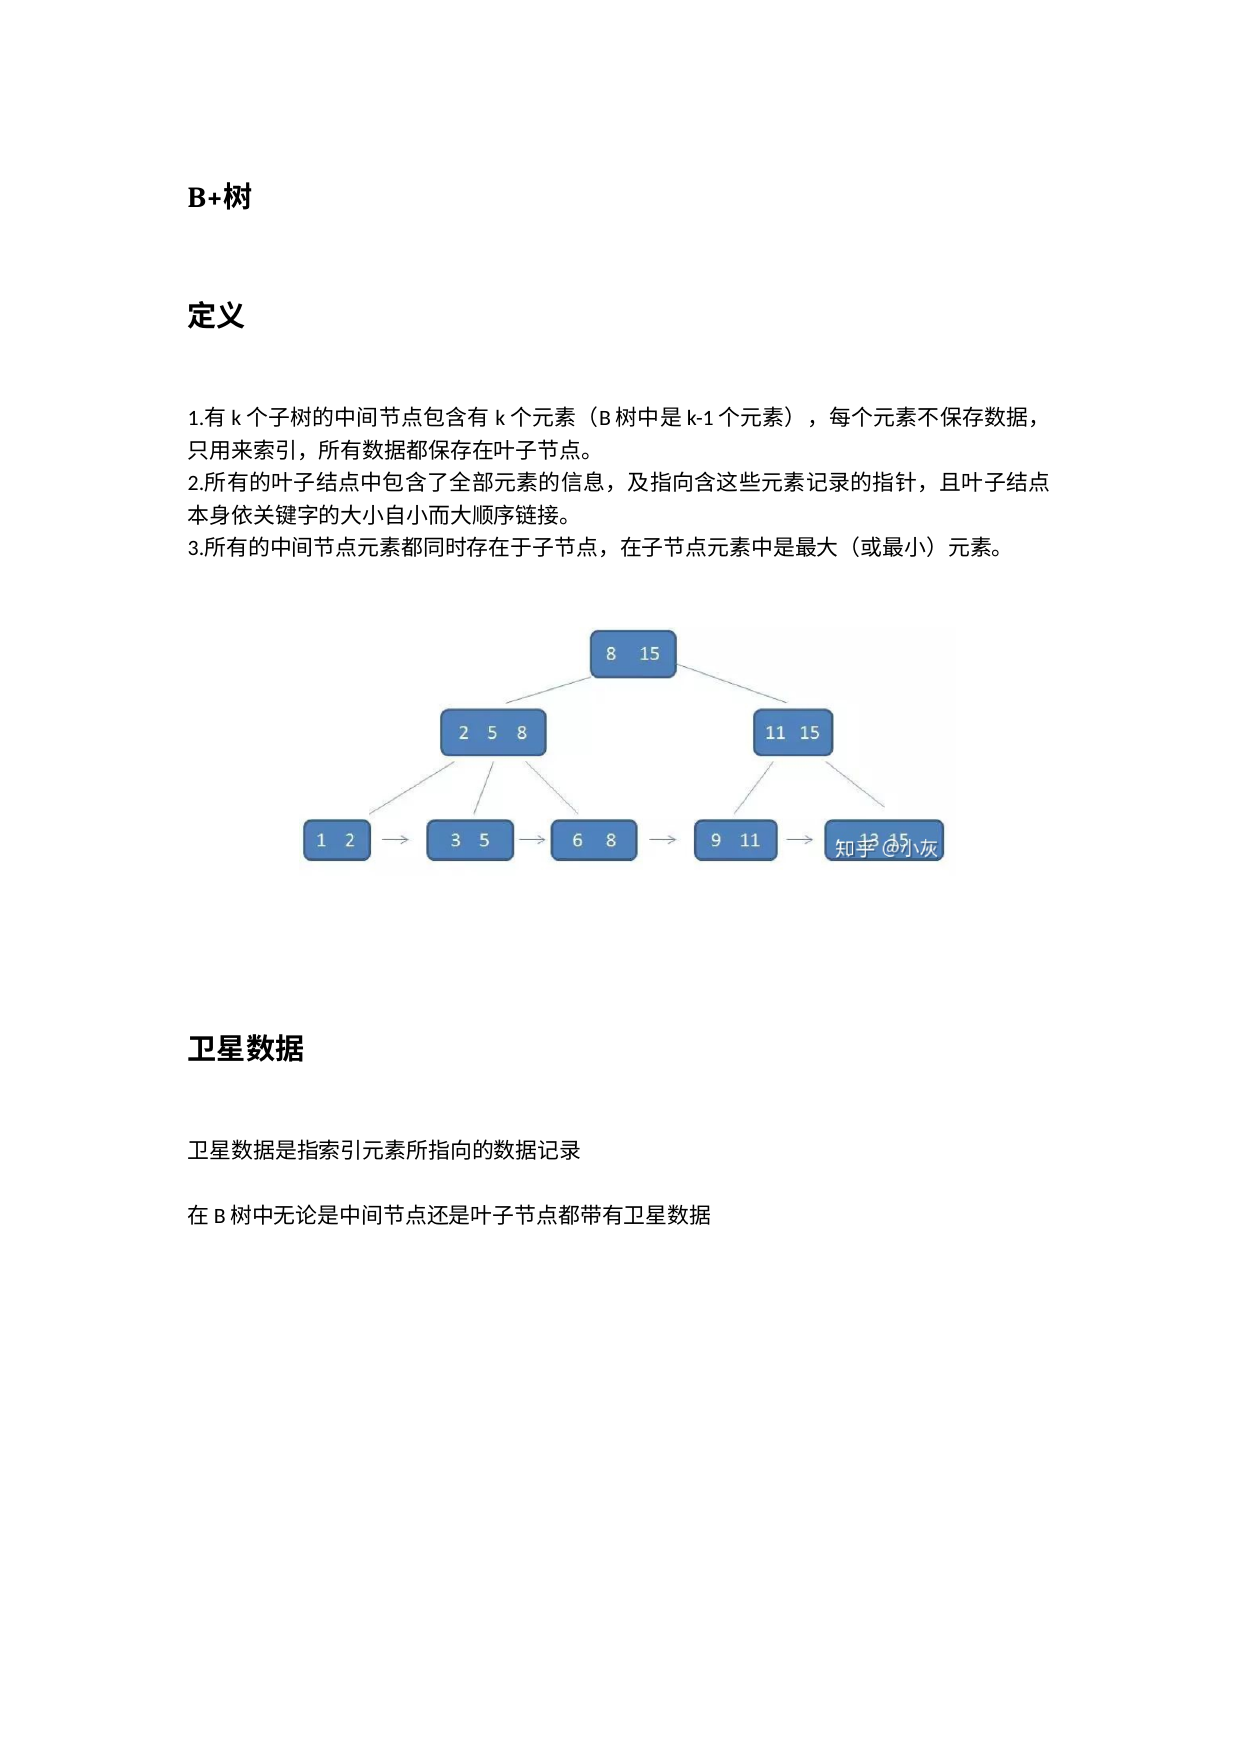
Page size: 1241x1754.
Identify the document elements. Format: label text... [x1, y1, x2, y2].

text 1.有k个子树的中间节点包含有k个元素（B树中是k-1个元素），每个元素不保存数据，只用来索引，所有数据都保存在叶子节点。 [187, 400, 1053, 465]
text 卫星数据是指索引元素所指向的数据记录 [187, 1133, 1053, 1165]
text 在B树中无论是中间节点还是叶子节点都带有卫星数据 [187, 1198, 1053, 1230]
text 2.所有的叶子结点中包含了全部元素的信息，及指向含这些元素记录的指针，且叶子结点本身依关键字的大小自小而大顺序链接。 [187, 465, 1053, 530]
picture [187, 627, 1053, 922]
subtitle 卫星数据 [187, 1014, 1053, 1079]
text 3.所有的中间节点元素都同时存在于子节点，在子节点元素中是最大（或最小）元素。 [187, 530, 1053, 562]
subtitle 定义 [187, 281, 1053, 346]
subtitle B+树 [187, 162, 1053, 227]
